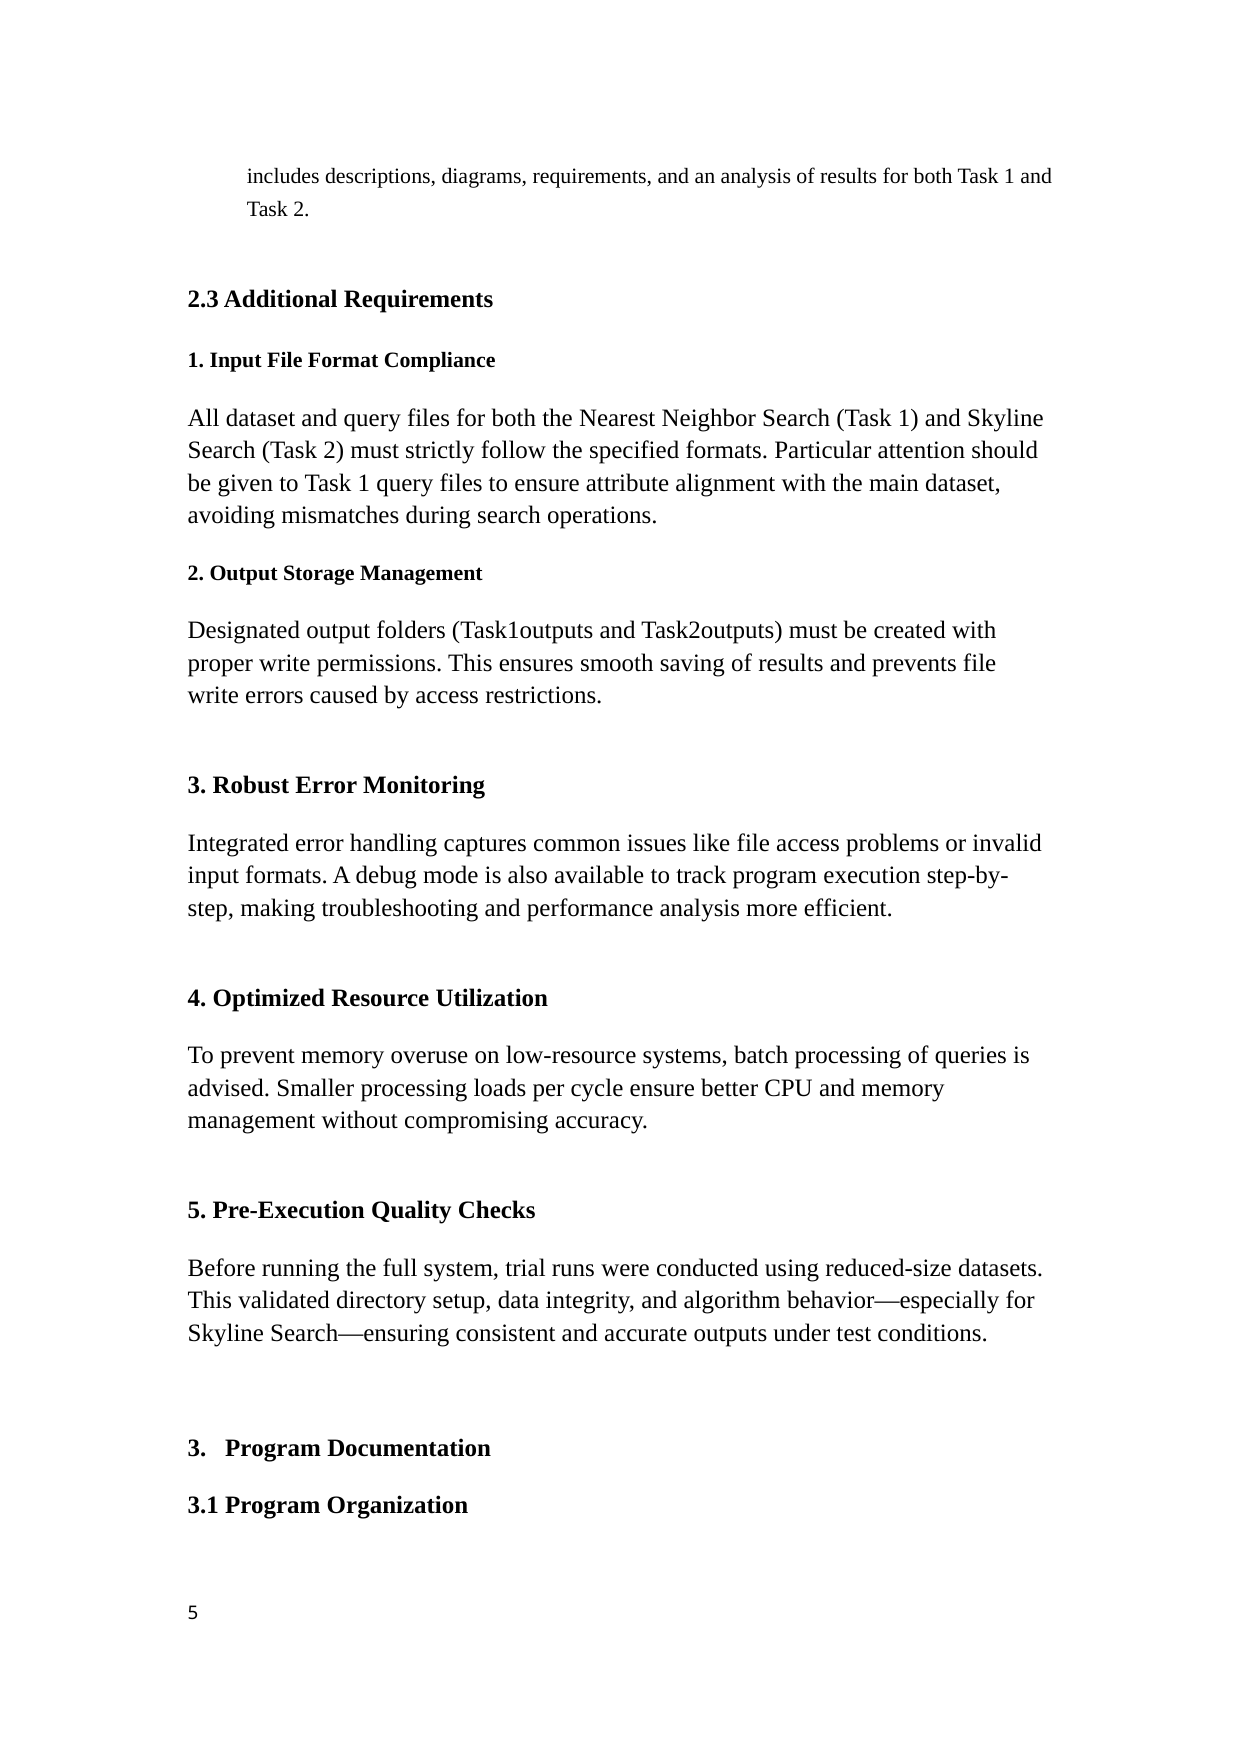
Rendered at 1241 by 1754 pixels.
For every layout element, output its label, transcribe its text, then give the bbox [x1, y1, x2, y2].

text 2. Output Storage Management [187, 556, 1053, 589]
text 2.3 Additional Requirements [187, 282, 1053, 315]
text 3. Robust Error Monitoring [187, 769, 1053, 801]
text Integrated error handling captures common issues like file access problems or invalid input formats. A debug mode is also available to track program execution step-by-step, making troubleshooting and performance analysis more efficient. [187, 826, 1053, 924]
text 4. Optimized Resource Utilization [187, 981, 1053, 1014]
text Designated output folders (Task1outputs and Task2outputs) must be created with proper write permissions. This ensures smooth saving of results and prevents file write errors caused by access restrictions. [187, 614, 1053, 711]
text 3. Program Documentation [187, 1431, 1053, 1464]
text All dataset and query files for both the Nearest Neighbor Search (Task 1) and Skyline Search (Task 2) must strictly follow the specified formats. Particular attention should be given to Task 1 query files to ensure attribute alignment with the main dataset, avoiding mismatches during search operations. [187, 401, 1053, 531]
text Before running the full system, trial runs were conducted using reduced-size datasets. This validated directory setup, data integrity, and algorithm behavior—especially for Skyline Search—ensuring consistent and accurate outputs under test conditions. [187, 1251, 1053, 1349]
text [247, 160, 1053, 225]
text To prevent memory overuse on low-resource systems, batch processing of queries is advised. Smaller processing loads per cycle ensure better CPU and memory management without compromising accuracy. [187, 1039, 1053, 1136]
text 5. Pre-Execution Quality Checks [187, 1194, 1053, 1226]
text 3.1 Program Organization [187, 1489, 1053, 1521]
text 1. Input File Format Compliance [187, 344, 1053, 376]
